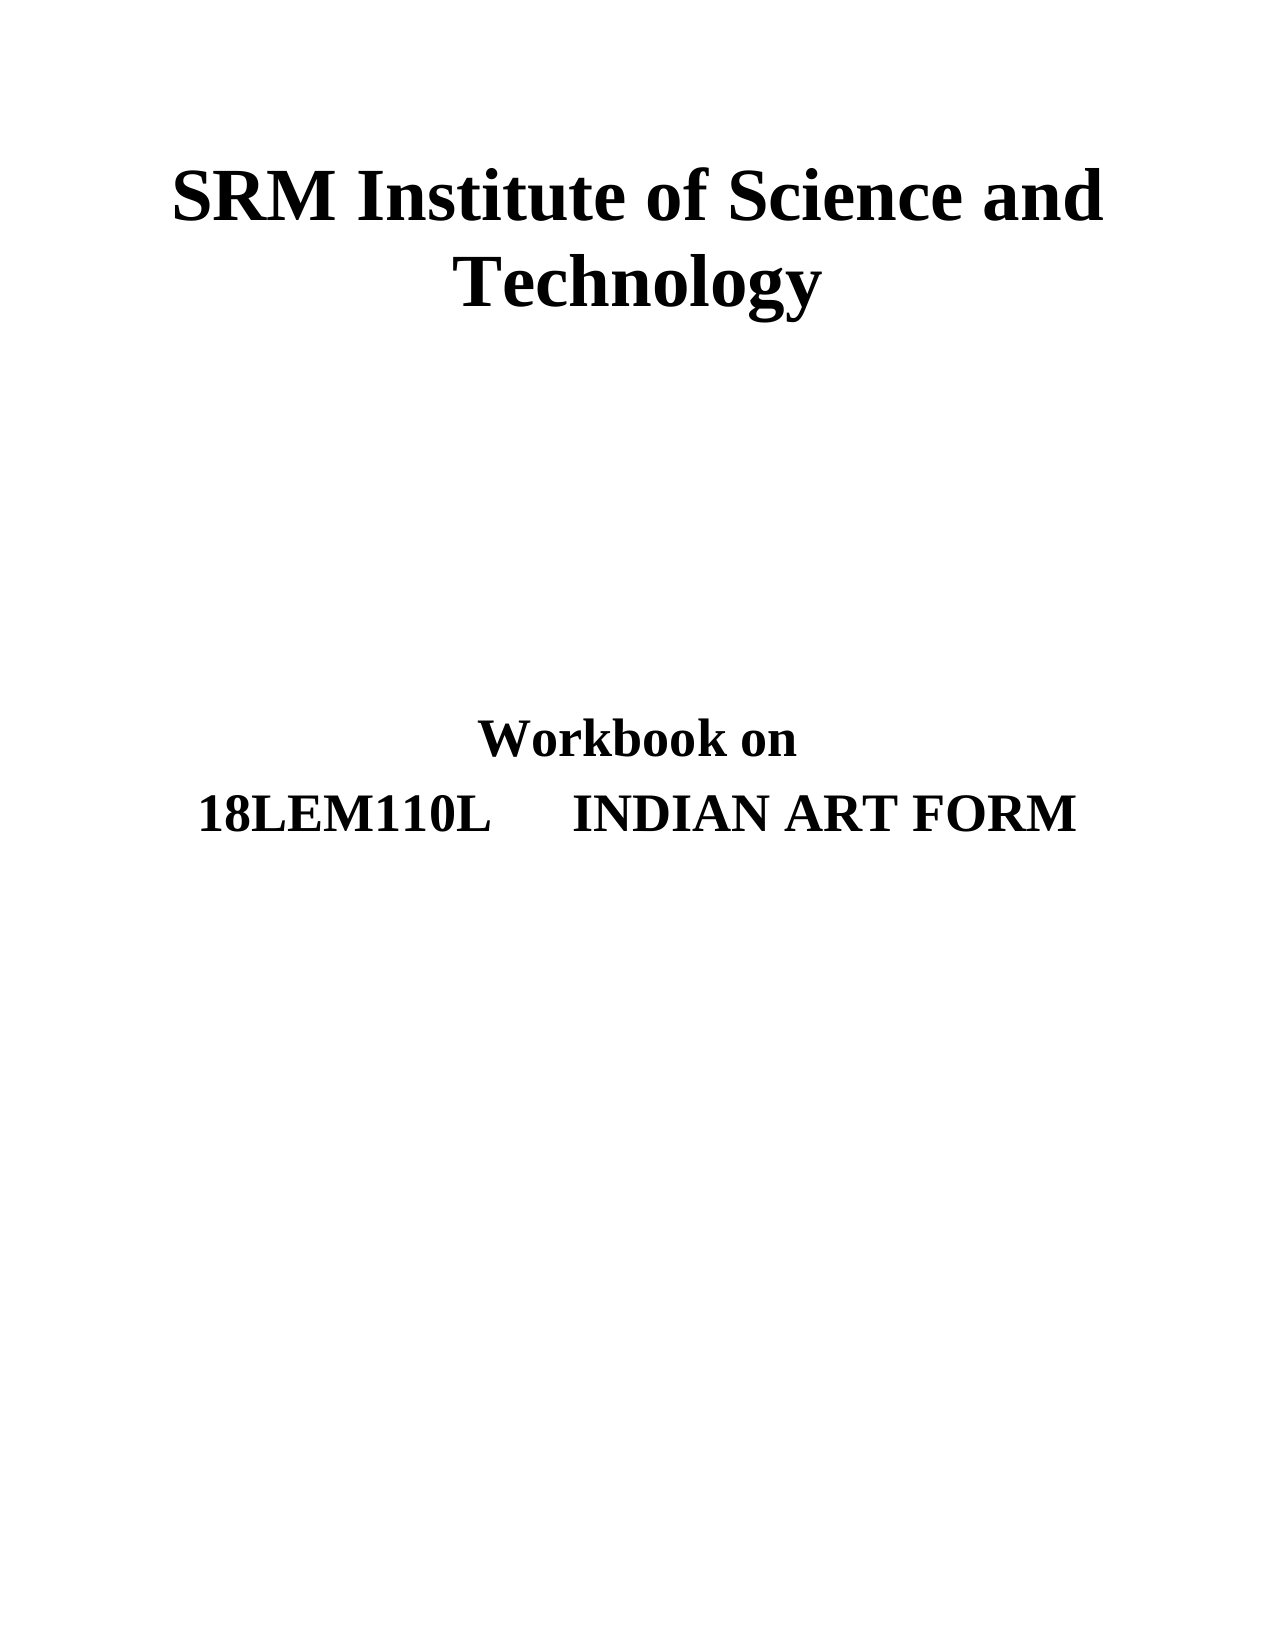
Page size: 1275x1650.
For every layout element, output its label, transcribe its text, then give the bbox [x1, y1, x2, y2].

text Workbook on [150, 706, 1125, 768]
text SRM Institute of Science and Technology [150, 150, 1125, 322]
text 18LEM110L INDIAN ART FORM [150, 781, 1125, 843]
